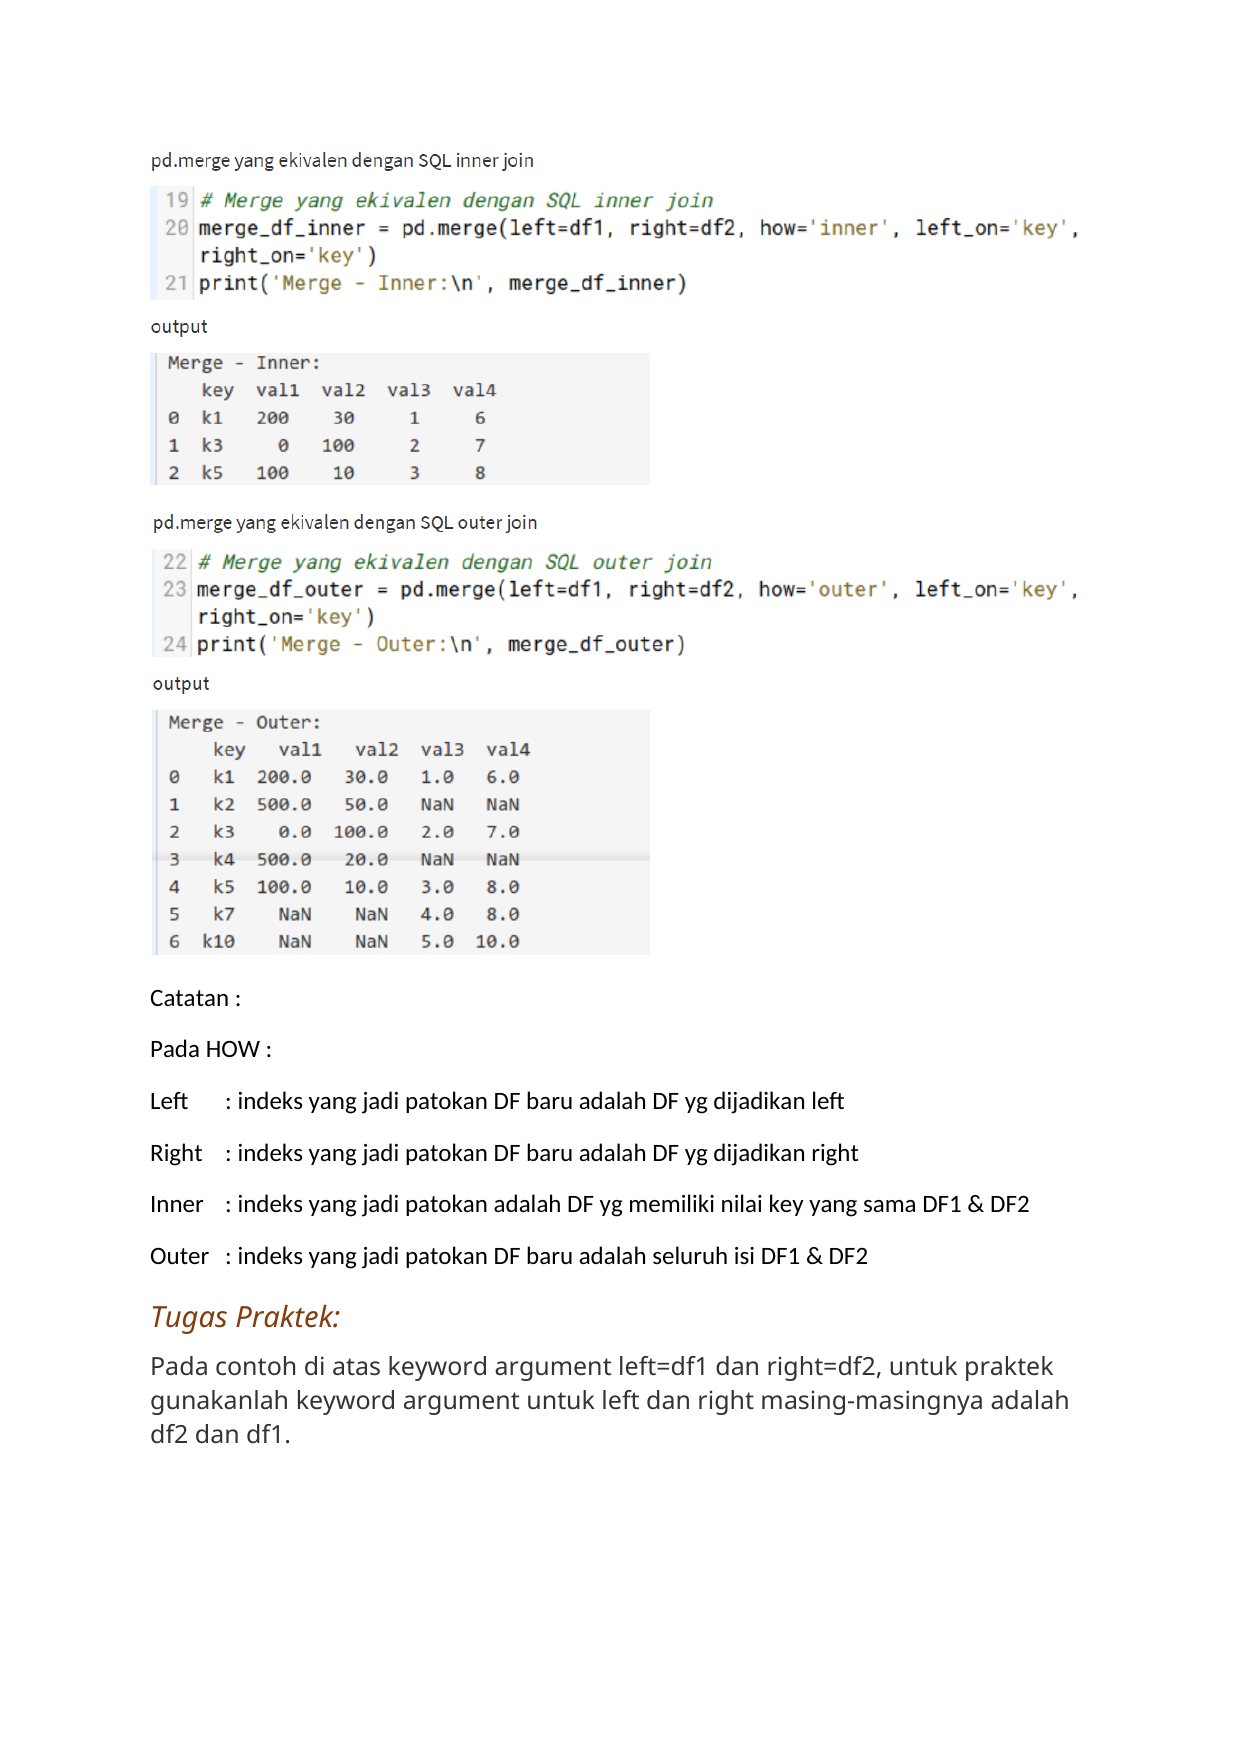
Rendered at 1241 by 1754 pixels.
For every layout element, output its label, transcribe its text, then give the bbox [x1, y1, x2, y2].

text Left : indeks yang jadi patokan DF baru adalah DF yg dijadikan left [150, 1085, 1090, 1116]
text Catatan : [150, 982, 1090, 1012]
text Pada HOW : [150, 1034, 1090, 1064]
text Inner : indeks yang jadi patokan adalah DF yg memiliki nilai key yang sama DF1 & DF2 [150, 1189, 1090, 1219]
text Outer : indeks yang jadi patokan DF baru adalah seluruh isi DF1 & DF2 [150, 1240, 1090, 1271]
text Right : indeks yang jadi patokan DF baru adalah DF yg dijadikan right [150, 1137, 1090, 1167]
subtitle Tugas Praktek: [150, 1296, 1090, 1336]
text Pada contoh di atas keyword argument left=df1 dan right=df2, untuk praktek gunakanlah keyword argument untuk left dan right masing-masingnya adalah df2 dan df1. [150, 1348, 1090, 1451]
picture [150, 150, 1091, 492]
picture [150, 512, 1091, 961]
